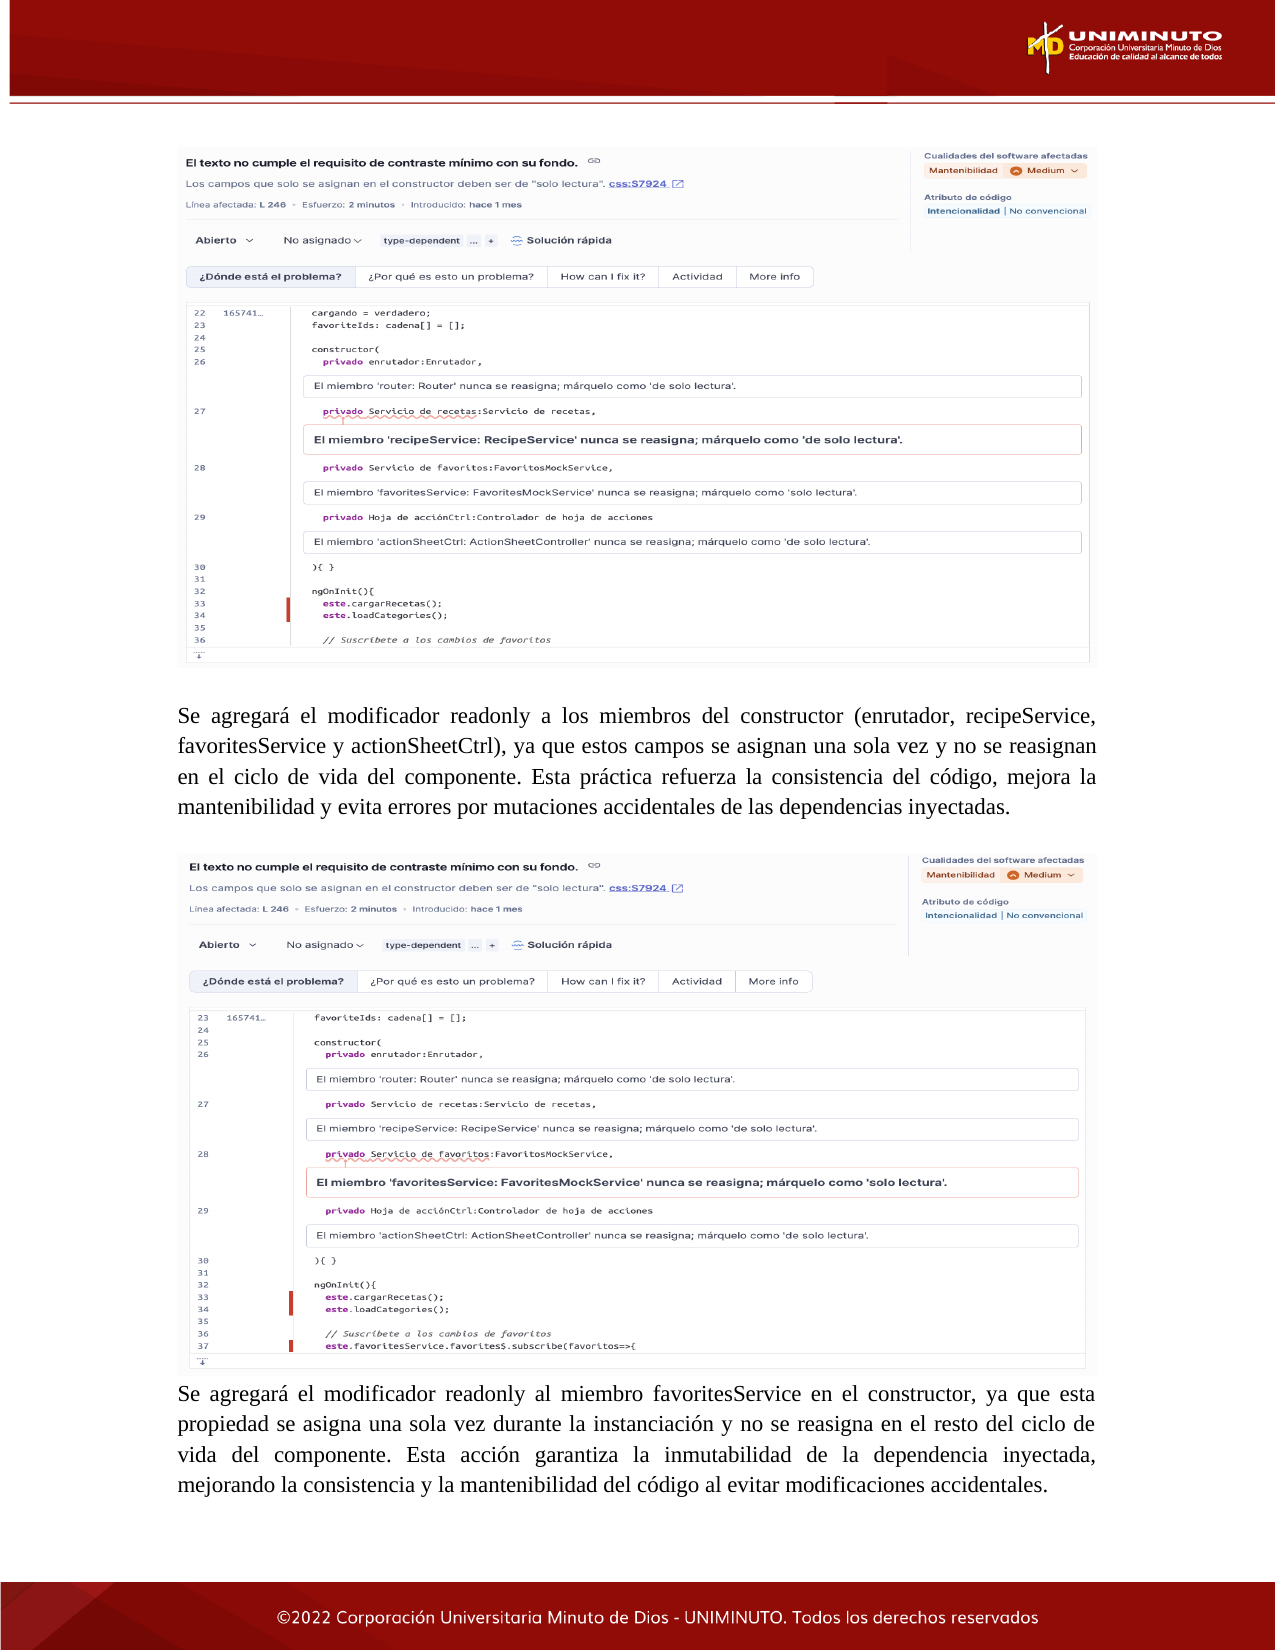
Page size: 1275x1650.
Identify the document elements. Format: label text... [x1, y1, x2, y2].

picture [177, 853, 1098, 1376]
picture [9, 0, 1275, 105]
text Se agregará el modificador readonly al miembro favoritesService en el constructor, ya que esta propiedad se asigna una sola vez durante la instanciación y no se reasigna en el resto del ciclo de vida del componente. Esta acción garantiza la inmutabilidad de la dependencia inyectada, mejorando la consistencia y la mantenibilidad del código al evitar modificaciones accidentales. [177, 1380, 1098, 1497]
text Se agregará el modificador readonly a los miembros del constructor (enrutador, recipeService, favoritesService y actionSheetCtrl), ya que estos campos se asignan una sola vez y no se reasignan en el ciclo de vida del componente. Esta práctica refuerza la consistencia del código, mejora la mantenibilidad y evita errores por mutaciones accidentales de las dependencias inyectadas. [177, 702, 1098, 819]
picture [177, 147, 1098, 668]
picture [0, 1582, 1275, 1650]
